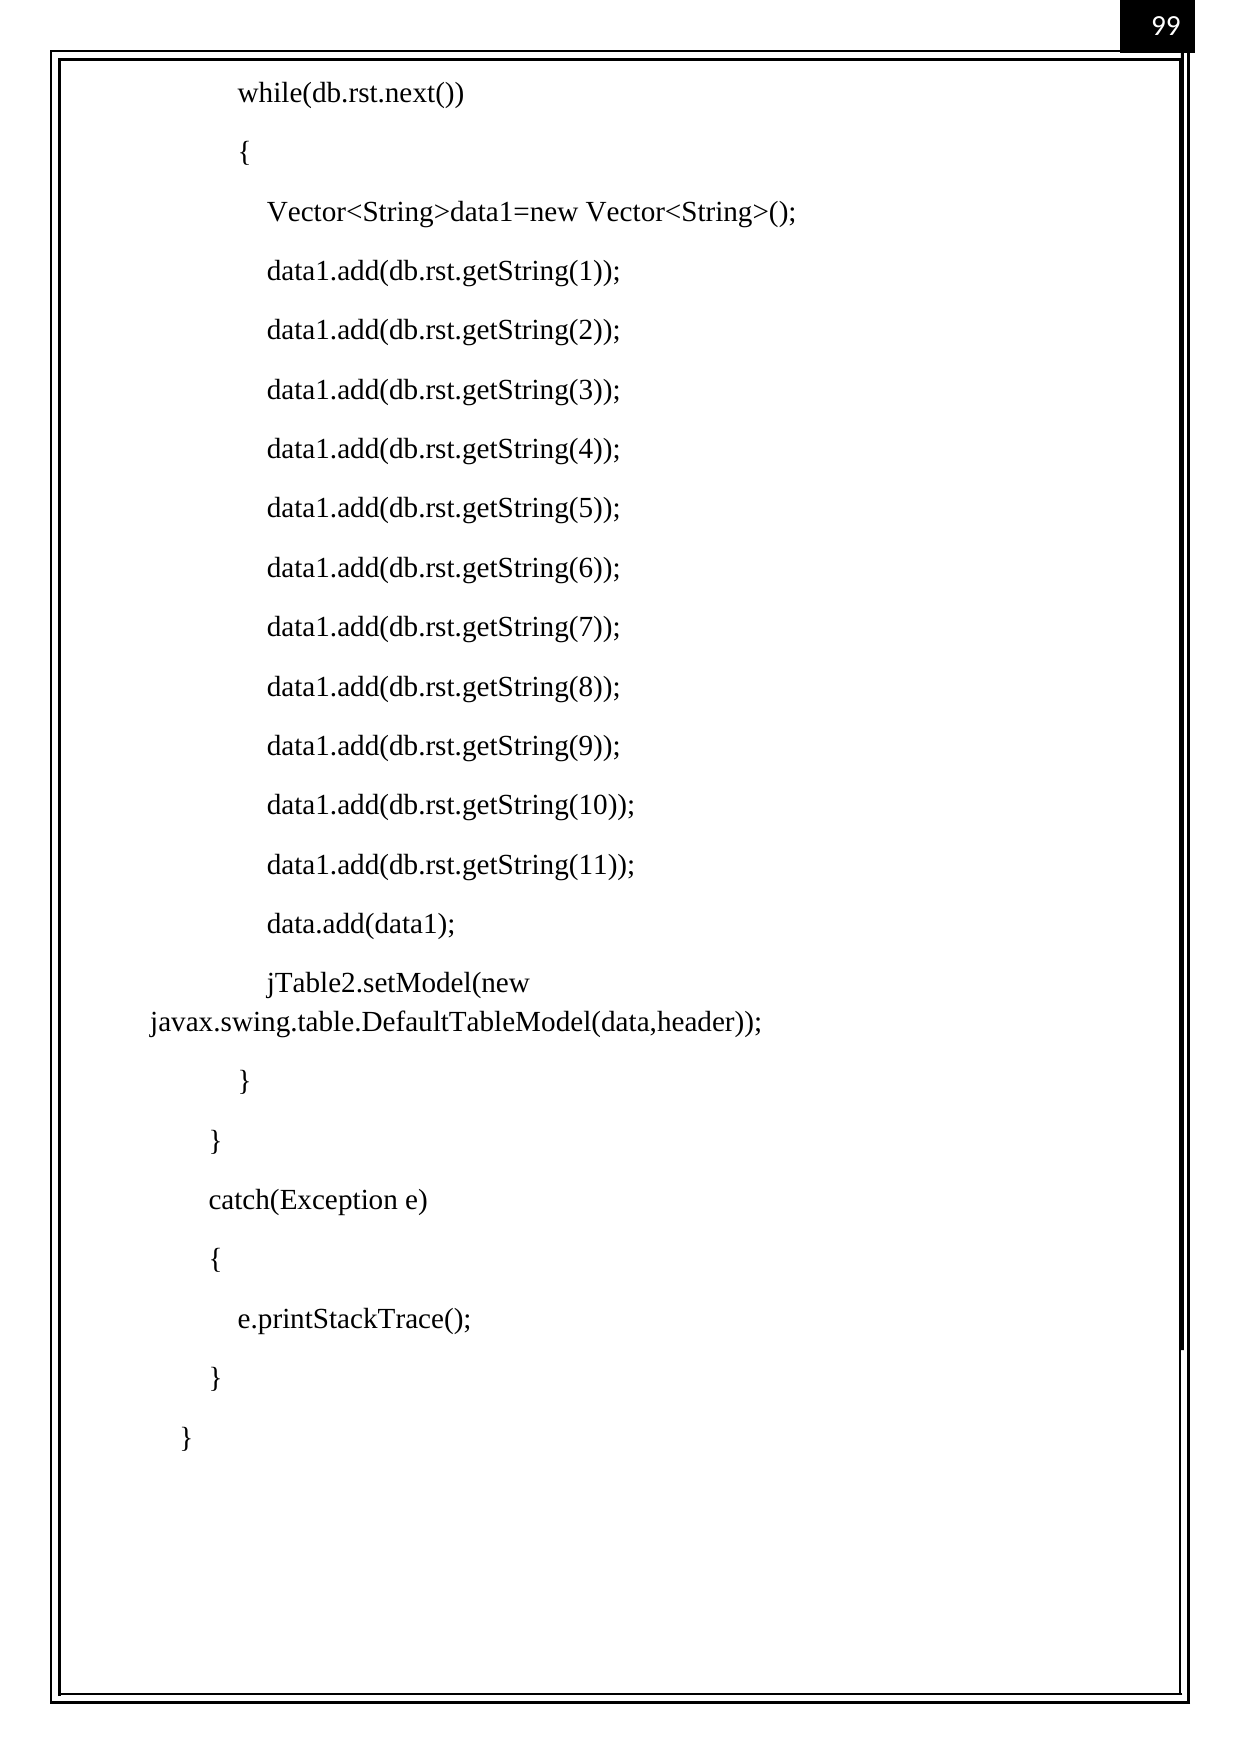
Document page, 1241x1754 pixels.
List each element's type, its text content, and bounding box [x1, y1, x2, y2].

text data1.add(db.rst.getString(1)); [150, 253, 1090, 287]
text { [150, 1242, 1090, 1275]
text } [150, 1420, 1090, 1453]
text data1.add(db.rst.getString(10)); [150, 787, 1090, 821]
text { [150, 134, 1090, 168]
text data1.add(db.rst.getString(11)); [150, 847, 1090, 880]
text data1.add(db.rst.getString(8)); [150, 669, 1090, 702]
text } [150, 1123, 1090, 1156]
text } [150, 1360, 1090, 1394]
text Vector<String>data1=new Vector<String>(); [150, 194, 1090, 227]
text jTable2.setModel(new javax.swing.table.DefaultTableModel(data,header)); [150, 966, 1090, 1038]
text data1.add(db.rst.getString(5)); [150, 491, 1090, 524]
text catch(Exception e) [150, 1182, 1090, 1216]
text data1.add(db.rst.getString(3)); [150, 372, 1090, 405]
text data1.add(db.rst.getString(2)); [150, 312, 1090, 346]
text e.printStackTrace(); [150, 1301, 1090, 1334]
text data.add(data1); [150, 906, 1090, 940]
text data1.add(db.rst.getString(6)); [150, 550, 1090, 583]
text data1.add(db.rst.getString(7)); [150, 609, 1090, 643]
text } [150, 1063, 1090, 1097]
text data1.add(db.rst.getString(9)); [150, 728, 1090, 762]
text data1.add(db.rst.getString(4)); [150, 431, 1090, 465]
text while(db.rst.next()) [150, 75, 1090, 108]
